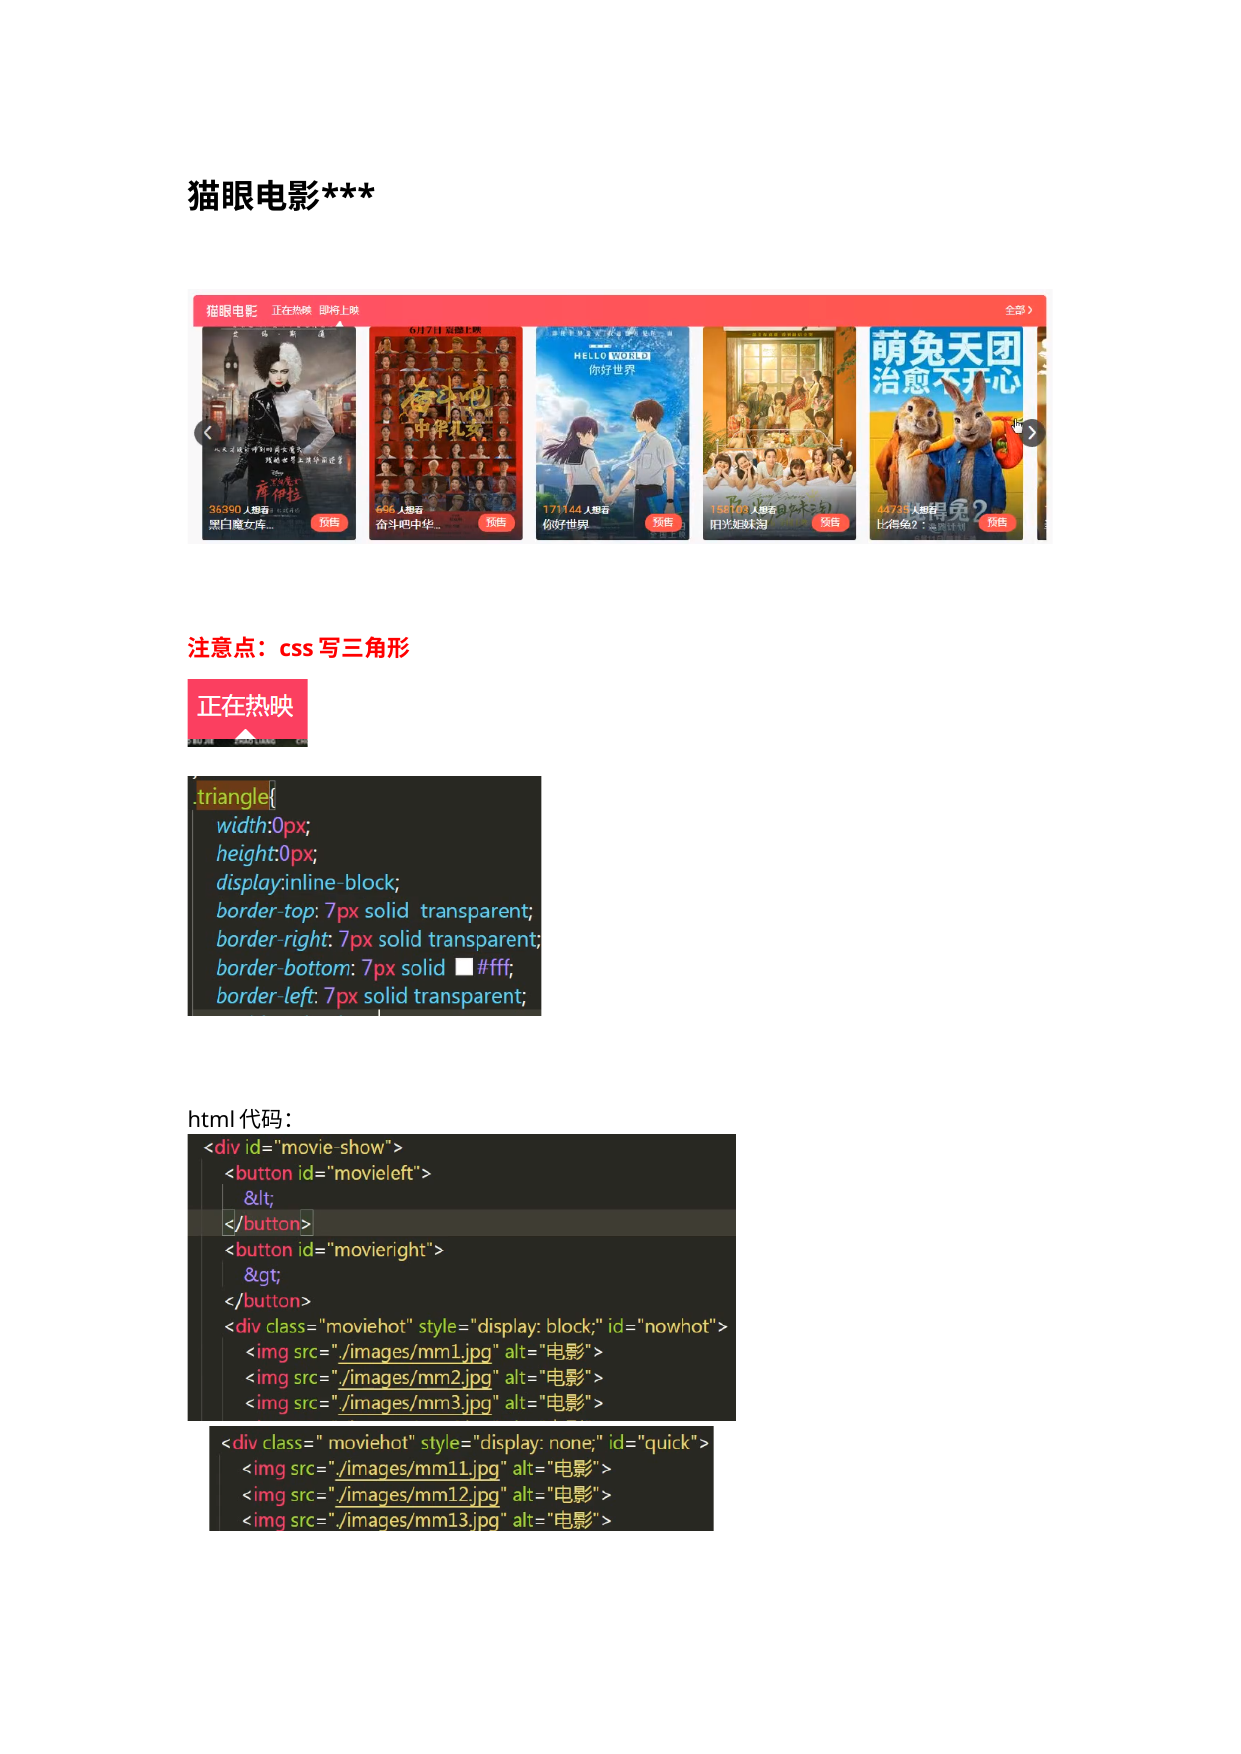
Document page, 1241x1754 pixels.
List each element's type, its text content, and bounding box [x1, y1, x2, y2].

picture [209, 1426, 714, 1531]
subtitle 猫眼电影*** [187, 162, 1053, 227]
picture [187, 1134, 736, 1421]
picture [187, 679, 308, 747]
picture [187, 289, 1053, 544]
picture [187, 776, 542, 1016]
text html代码： [187, 1102, 1053, 1134]
text 注意点：css写三角形 [187, 614, 1053, 679]
